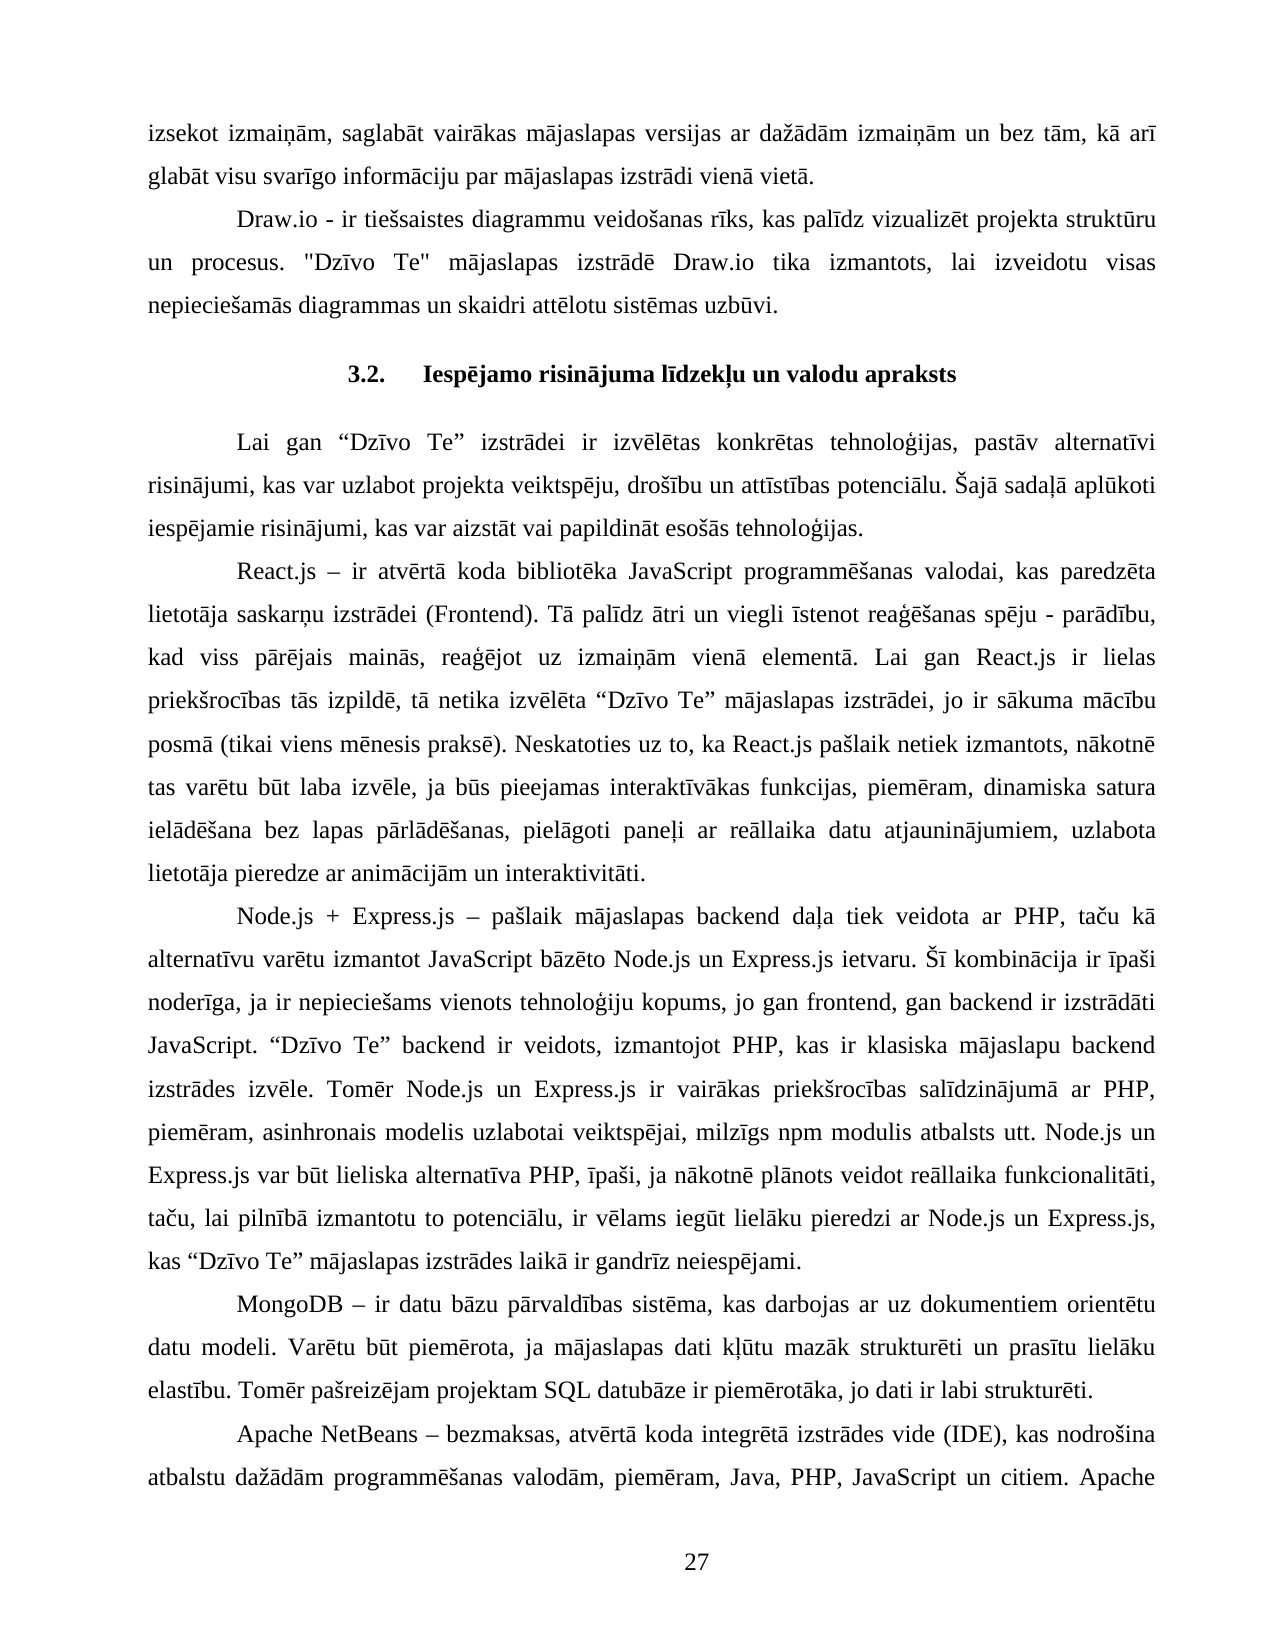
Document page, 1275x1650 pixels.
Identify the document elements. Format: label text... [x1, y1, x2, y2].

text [148, 118, 1157, 190]
text Node.js + Express.js – pašlaik mājaslapas backend daļa tiek veidota ar PHP, taču kā alternatīvu varētu izmantot JavaScript bāzēto Node.js un Express.js ietvaru. Šī kombinācija ir īpaši noderīga, ja ir nepieciešams vienots tehnoloģiju kopums, jo gan frontend, gan backend ir izstrādāti JavaScript. “Dzīvo Te” backend ir veidots, izmantojot PHP, kas ir klasiska mājaslapu backend izstrādes izvēle. Tomēr Node.js un Express.js ir vairākas priekšrocības salīdzinājumā ar PHP, piemēram, asinhronais modelis uzlabotai veiktspējai, milzīgs npm modulis atbalsts utt. Node.js un Express.js var būt lieliska alternatīva PHP, īpaši, ja nākotnē plānots veidot reāllaika funkcionalitāti, taču, lai pilnībā izmantotu to potenciālu, ir vēlams iegūt lielāku pieredzi ar Node.js un Express.js, kas “Dzīvo Te” mājaslapas izstrādes laikā ir gandrīz neiespējami. [148, 901, 1157, 1275]
text Draw.io - ir tiešsaistes diagrammu veidošanas rīks, kas palīdz vizualizēt projekta struktūru un procesus. "Dzīvo Te" mājaslapas izstrādē Draw.io tika izmantots, lai izveidotu visas nepieciešamās diagrammas un skaidri attēlotu sistēmas uzbūvi. [148, 204, 1157, 319]
text React.js – ir atvērtā koda bibliotēka JavaScript programmēšanas valodai, kas paredzēta lietotāja saskarņu izstrādei (Frontend). Tā palīdz ātri un viegli īstenot reaģēšanas spēju - parādību, kad viss pārējais mainās, reaģējot uz izmaiņām vienā elementā. Lai gan React.js ir lielas priekšrocības tās izpildē, tā netika izvēlēta “Dzīvo Te” mājaslapas izstrādei, jo ir sākuma mācību posmā (tikai viens mēnesis praksē). Neskatoties uz to, ka React.js pašlaik netiek izmantots, nākotnē tas varētu būt laba izvēle, ja būs pieejamas interaktīvākas funkcijas, piemēram, dinamiska satura ielādēšana bez lapas pārlādēšanas, pielāgoti paneļi ar reāllaika datu atjauninājumiem, uzlabota lietotāja pieredze ar animācijām un interaktivitāti. [148, 556, 1157, 887]
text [148, 1419, 1157, 1491]
text MongoDB – ir datu bāzu pārvaldības sistēma, kas darbojas ar uz dokumentiem orientētu datu modeli. Varētu būt piemērota, ja mājaslapas dati kļūtu mazāk strukturēti un prasītu lielāku elastību. Tomēr pašreizējam projektam SQL datubāze ir piemērotāka, jo dati ir labi strukturēti. [148, 1289, 1157, 1404]
subtitle Iespējamo risinājuma līdzekļu un valodu apraksts [148, 359, 1157, 387]
text Lai gan “Dzīvo Te” izstrādei ir izvēlētas konkrētas tehnoloģijas, pastāv alternatīvi risinājumi, kas var uzlabot projekta veiktspēju, drošību un attīstības potenciālu. Šajā sadaļā aplūkoti iespējamie risinājumi, kas var aizstāt vai papildināt esošās tehnoloģijas. [148, 427, 1157, 542]
